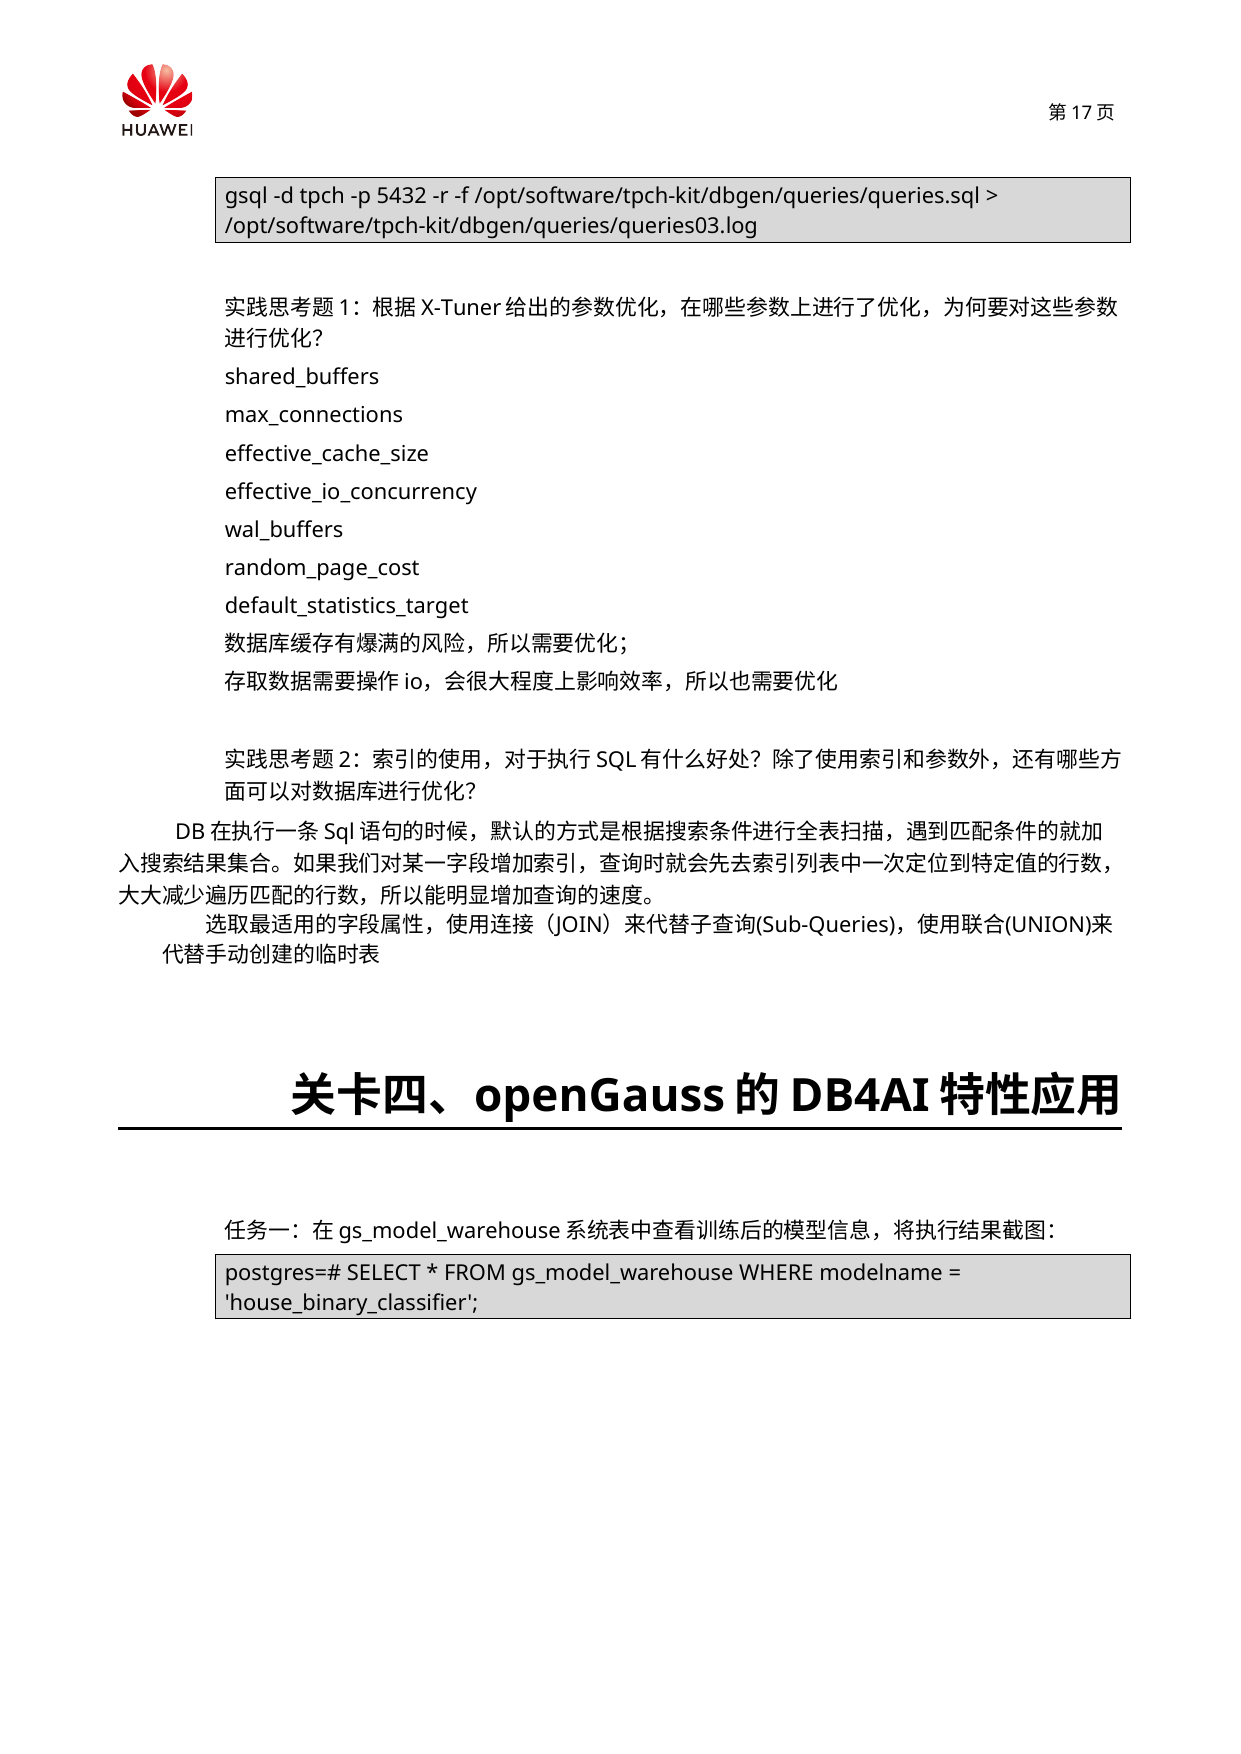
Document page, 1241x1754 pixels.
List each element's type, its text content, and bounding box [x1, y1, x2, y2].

text postgres=# SELECT * FROM gs_model_warehouse WHERE modelname = 'house_binary_classifier'; [216, 1255, 1130, 1318]
text 数据库缓存有爆满的风险，所以需要优化； [224, 628, 1122, 658]
picture [122, 64, 193, 136]
text random_page_cost [224, 552, 1122, 582]
text wal_buffers [224, 514, 1122, 543]
subtitle 关卡四、openGauss的DB4AI特性应用 [118, 1058, 1122, 1127]
text default_statistics_target [224, 590, 1122, 620]
text 实践思考题2：索引的使用，对于执行SQL有什么好处？除了使用索引和参数外，还有哪些方面可以对数据库进行优化？ [224, 742, 1122, 806]
text effective_io_concurrency [224, 476, 1122, 505]
text shared_buffers [224, 361, 1122, 391]
text 存取数据需要操作io，会很大程度上影响效率，所以也需要优化 [224, 666, 1122, 696]
text max_connections [224, 399, 1122, 429]
text DB在执行一条Sql语句的时候，默认的方式是根据搜索条件进行全表扫描，遇到匹配条件的就加入搜索结果集合。如果我们对某一字段增加索引，查询时就会先去索引列表中一次定位到特定值的行数，大大减少遍历匹配的行数，所以能明显增加查询的速度。 [118, 814, 1122, 909]
text effective_cache_size [224, 437, 1122, 467]
text 实践思考题1：根据X-Tuner给出的参数优化，在哪些参数上进行了优化，为何要对这些参数进行优化？ [224, 289, 1122, 353]
text gsql -d tpch -p 5432 -r -f /opt/software/tpch-kit/dbgen/queries/queries.sql > /opt/software/tpch-kit/dbgen/queries/queries03.log [216, 178, 1130, 242]
text 任务一：在gs_model_warehouse系统表中查看训练后的模型信息，将执行结果截图： [224, 1213, 1122, 1245]
text 选取最适用的字段属性，使用连接（JOIN）来代替子查询(Sub-Queries)，使用联合(UNION)来代替手动创建的临时表 [162, 909, 1122, 969]
